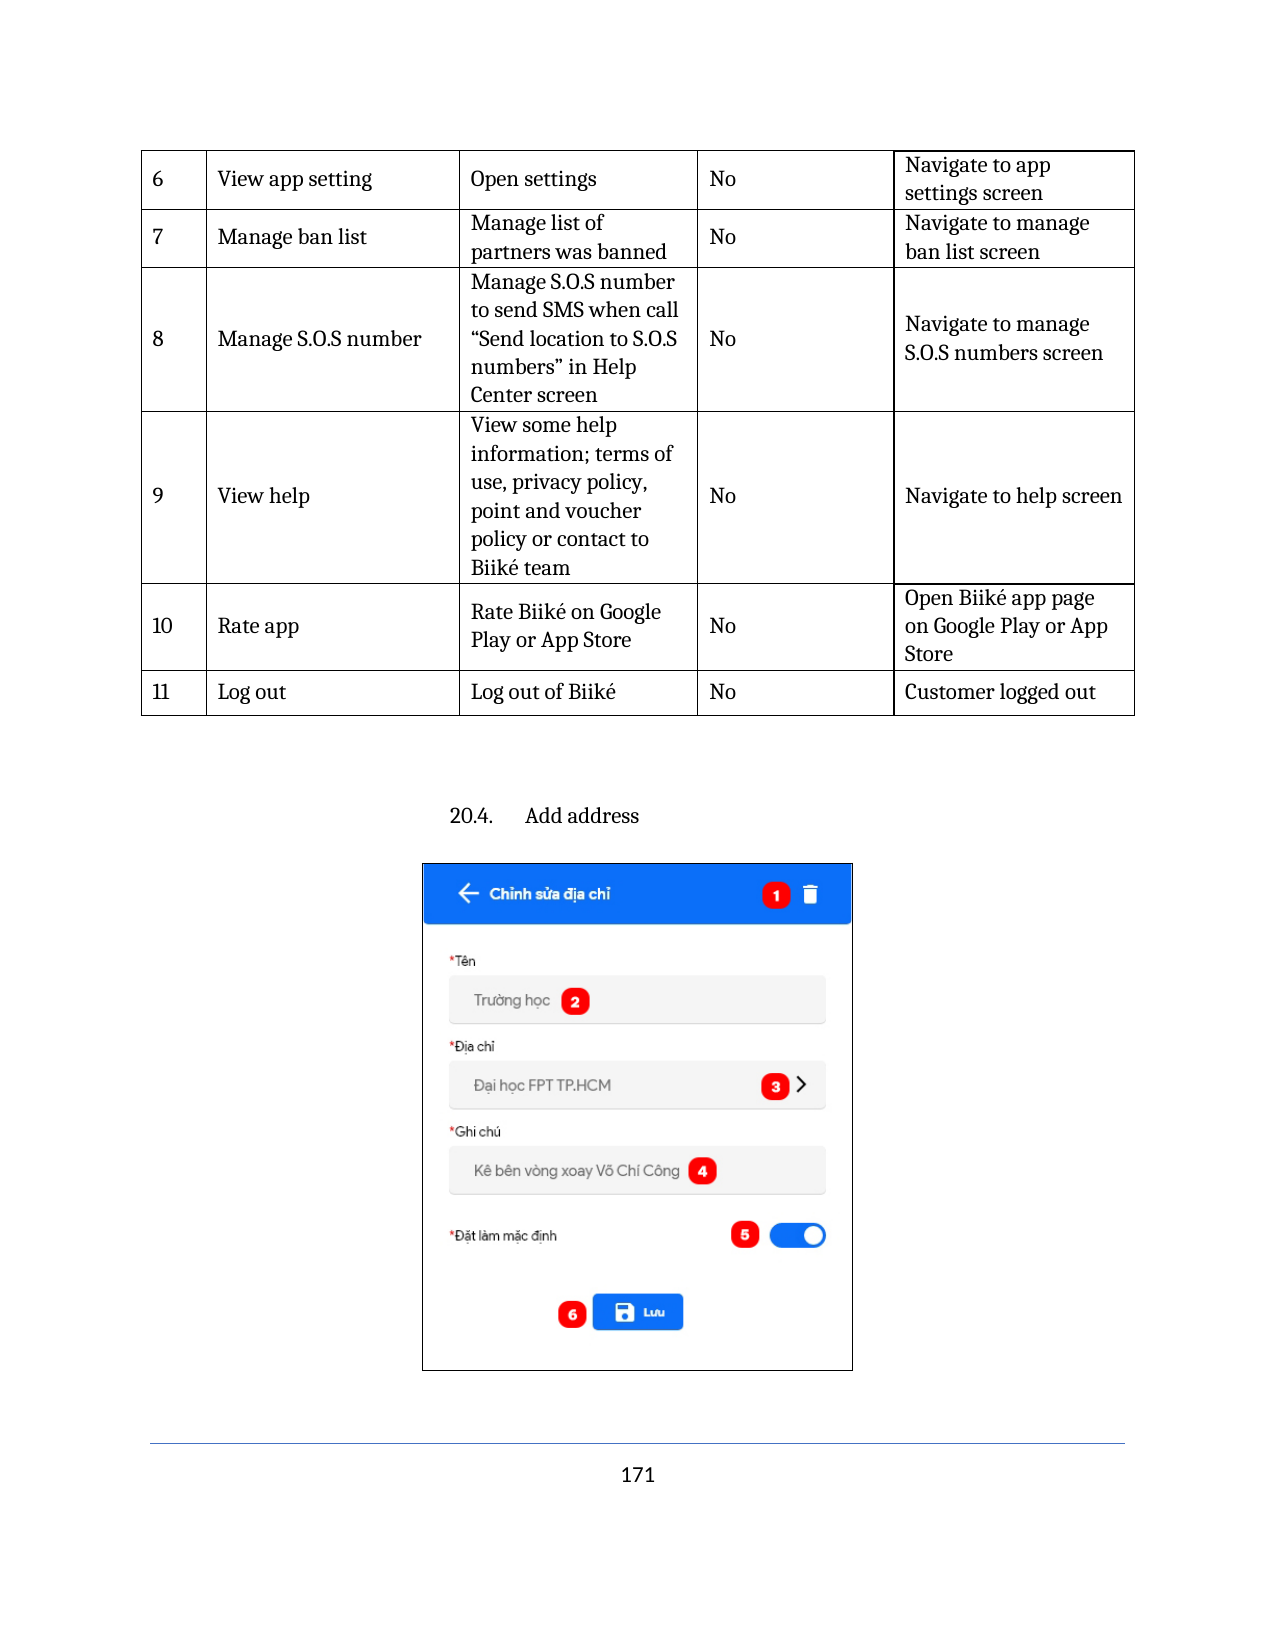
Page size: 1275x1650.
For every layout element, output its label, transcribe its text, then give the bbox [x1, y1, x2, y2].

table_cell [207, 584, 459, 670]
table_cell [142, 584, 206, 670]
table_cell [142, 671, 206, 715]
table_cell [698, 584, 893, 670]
list Add address [450, 803, 1125, 829]
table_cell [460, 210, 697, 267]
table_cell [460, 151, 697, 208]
picture [423, 864, 852, 1370]
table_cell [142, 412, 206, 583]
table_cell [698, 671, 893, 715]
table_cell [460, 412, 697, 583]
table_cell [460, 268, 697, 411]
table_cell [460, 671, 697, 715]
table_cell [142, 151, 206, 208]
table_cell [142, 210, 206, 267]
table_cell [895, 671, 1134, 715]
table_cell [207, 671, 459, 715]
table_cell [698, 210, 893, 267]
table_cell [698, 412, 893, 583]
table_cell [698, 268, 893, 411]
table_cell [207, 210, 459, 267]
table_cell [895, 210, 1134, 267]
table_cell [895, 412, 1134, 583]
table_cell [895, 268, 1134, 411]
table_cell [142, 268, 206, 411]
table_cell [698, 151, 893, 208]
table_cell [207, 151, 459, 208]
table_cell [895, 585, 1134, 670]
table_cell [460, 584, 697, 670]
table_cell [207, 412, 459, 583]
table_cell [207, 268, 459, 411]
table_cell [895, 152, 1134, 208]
